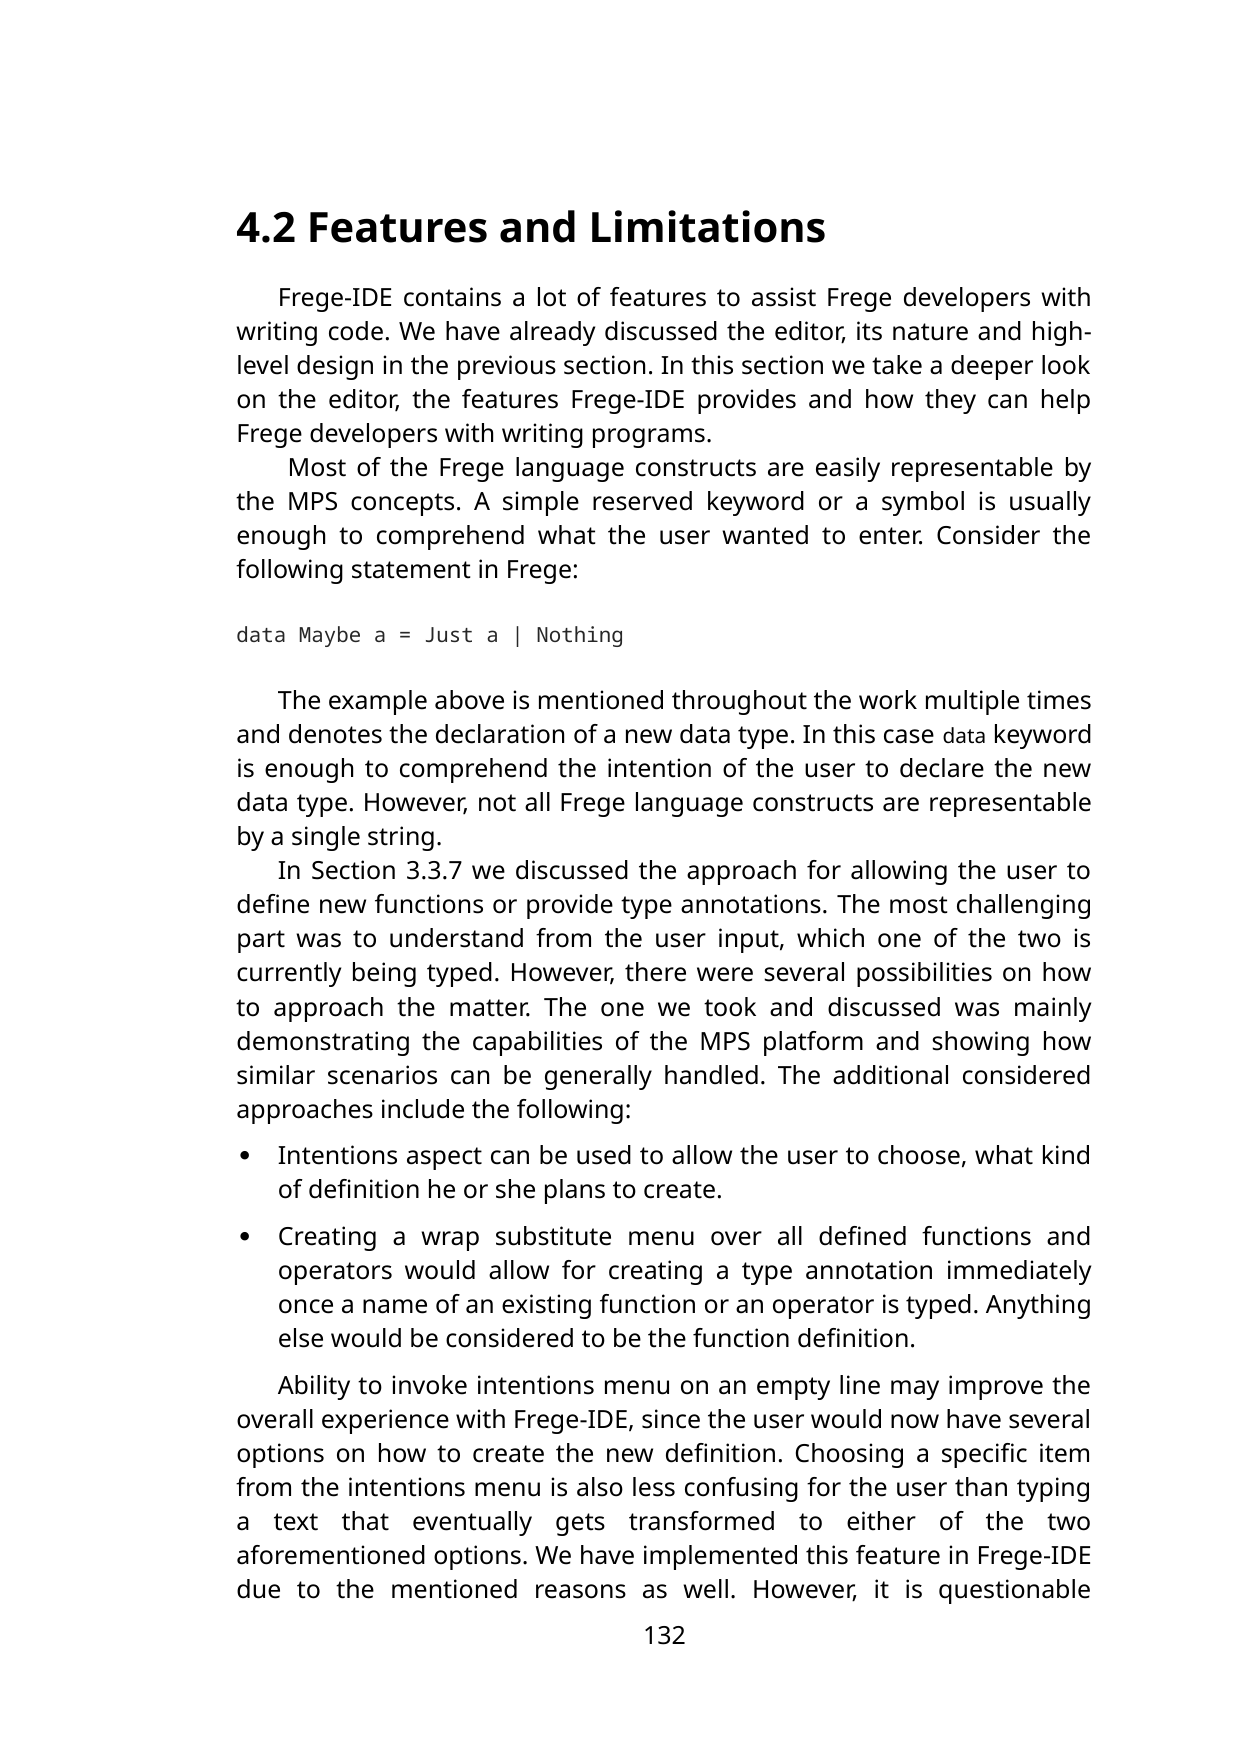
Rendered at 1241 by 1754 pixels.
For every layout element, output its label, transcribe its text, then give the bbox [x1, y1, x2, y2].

text data Maybe a = Just a | Nothing [236, 620, 1092, 648]
text Frege-IDE contains a lot of features to assist Frege developers with writing code. We have already discussed the editor, its nature and high-level design in the previous section. In this section we take a deeper look on the editor, the features Frege-IDE provides and how they can help Frege developers with writing programs. [236, 279, 1092, 450]
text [236, 1367, 1092, 1606]
text The example above is mentioned throughout the work multiple times and denotes the declaration of a new data type. In this case data keyword is enough to comprehend the intention of the user to declare the new data type. However, not all Frege language constructs are representable by a single string. [236, 683, 1092, 853]
subtitle 4.2 Features and Limitations [236, 198, 1092, 254]
text Most of the Frege language constructs are easily representable by the MPS concepts. A simple reserved keyword or a symbol is usually enough to comprehend what the user wanted to enter. Consider the following statement in Frege: [236, 450, 1092, 586]
text In Section 3.3.7 we discussed the approach for allowing the user to define new functions or provide type annotations. The most challenging part was to understand from the user input, which one of the two is currently being typed. However, there were several possibilities on how to approach the matter. The one we took and discussed was mainly demonstrating the capabilities of the MPS platform and showing how similar scenarios can be generally handled. The additional considered approaches include the following: [236, 853, 1092, 1125]
text Creating a wrap substitute menu over all defined functions and operators would allow for creating a type annotation immediately once a name of an existing function or an operator is typed. Anything else would be considered to be the function definition. [240, 1218, 1092, 1355]
text Intentions aspect can be used to allow the user to choose, what kind of definition he or she plans to create. [240, 1138, 1092, 1206]
